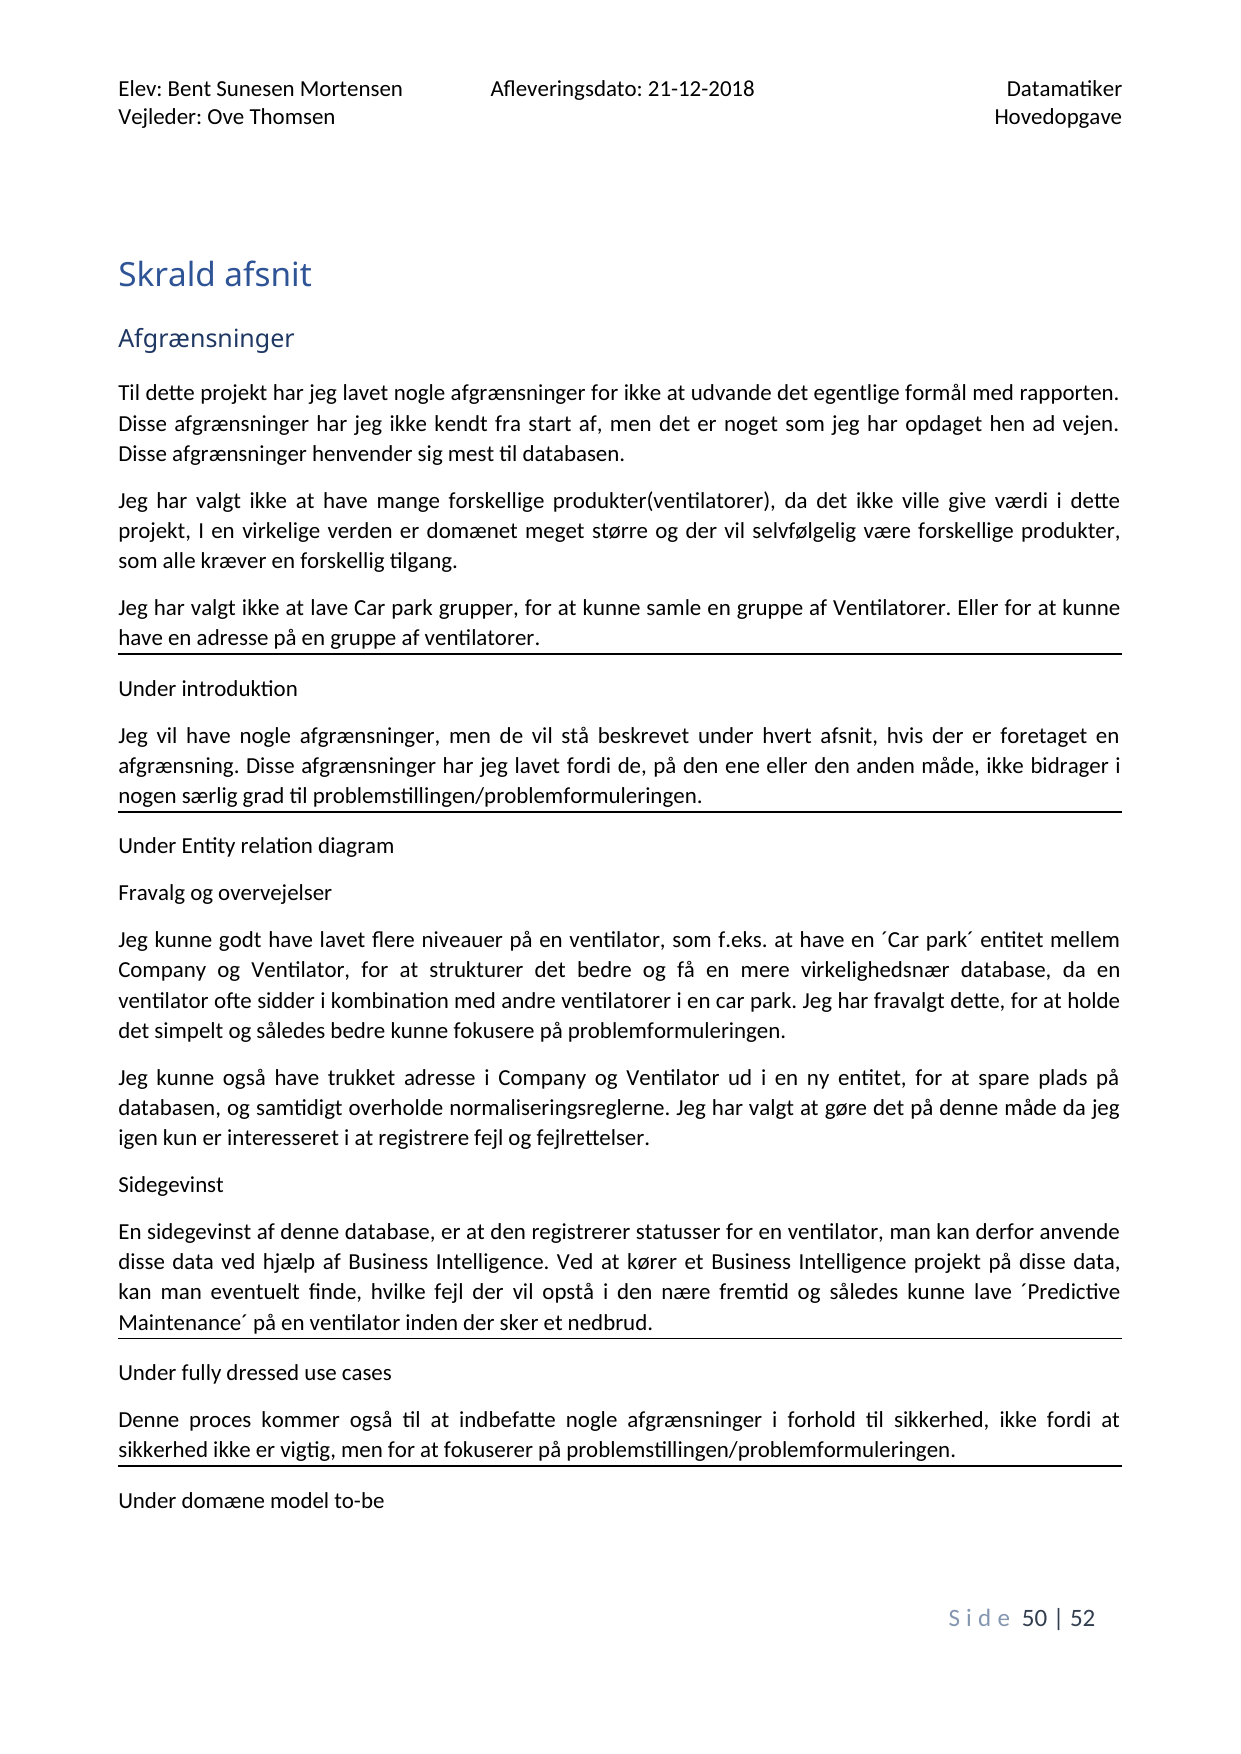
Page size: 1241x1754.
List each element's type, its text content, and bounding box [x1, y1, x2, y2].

text En sidegevinst af denne database, er at den registrerer statusser for en ventilator, man kan derfor anvende disse data ved hjælp af Business Intelligence. Ved at kører et Business Intelligence projekt på disse data, kan man eventuelt finde, hvilke fejl der vil opstå i den nære fremtid og således kunne lave ´Predictive Maintenance´ på en ventilator inden der sker et nedbrud. [118, 1217, 1122, 1338]
text Til dette projekt har jeg lavet nogle afgrænsninger for ikke at udvande det egentlige formål med rapporten. Disse afgrænsninger har jeg ikke kendt fra start af, men det er noget som jeg har opdaget hen ad vejen. Disse afgrænsninger henvender sig mest til databasen. [118, 378, 1122, 467]
text Jeg kunne godt have lavet flere niveauer på en ventilator, som f.eks. at have en ´Car park´ entitet mellem Company og Ventilator, for at strukturer det bedre og få en mere virkelighedsnær database, da en ventilator ofte sidder i kombination med andre ventilatorer i en car park. Jeg har fravalgt dette, for at holde det simpelt og således bedre kunne fokusere på problemformuleringen. [118, 925, 1122, 1044]
subtitle Skrald afsnit [118, 251, 1122, 297]
text Jeg har valgt ikke at lave Car park grupper, for at kunne samle en gruppe af Ventilatorer. Eller for at kunne have en adresse på en gruppe af ventilatorer. [118, 593, 1122, 653]
text Denne proces kommer også til at indbefatte nogle afgrænsninger i forhold til sikkerhed, ikke fordi at sikkerhed ikke er vigtig, men for at fokuserer på problemstillingen/problemformuleringen. [118, 1405, 1122, 1465]
text Jeg vil have nogle afgrænsninger, men de vil stå beskrevet under hvert afsnit, hvis der er foretaget en afgrænsning. Disse afgrænsninger har jeg lavet fordi de, på den ene eller den anden måde, ikke bidrager i nogen særlig grad til problemstillingen/problemformuleringen. [118, 721, 1122, 811]
subtitle Afgrænsninger [118, 321, 1122, 355]
text Fravalg og overvejelser [118, 878, 1122, 907]
text Under introduktion [118, 674, 1122, 702]
text Sidegevinst [118, 1170, 1122, 1198]
text Under fully dressed use cases [118, 1358, 1122, 1386]
text Under Entity relation diagram [118, 832, 1122, 860]
text Jeg kunne også have trukket adresse i Company og Ventilator ud i en ny entitet, for at spare plads på databasen, og samtidigt overholde normaliseringsreglerne. Jeg har valgt at gøre det på denne måde da jeg igen kun er interesseret i at registrere fejl og fejlrettelser. [118, 1063, 1122, 1151]
text Jeg har valgt ikke at have mange forskellige produkter(ventilatorer), da det ikke ville give værdi i dette projekt, I en virkelige verden er domænet meget større og der vil selvfølgelig være forskellige produkter, som alle kræver en forskellig tilgang. [118, 486, 1122, 574]
text Under domæne model to-be [118, 1486, 1122, 1514]
